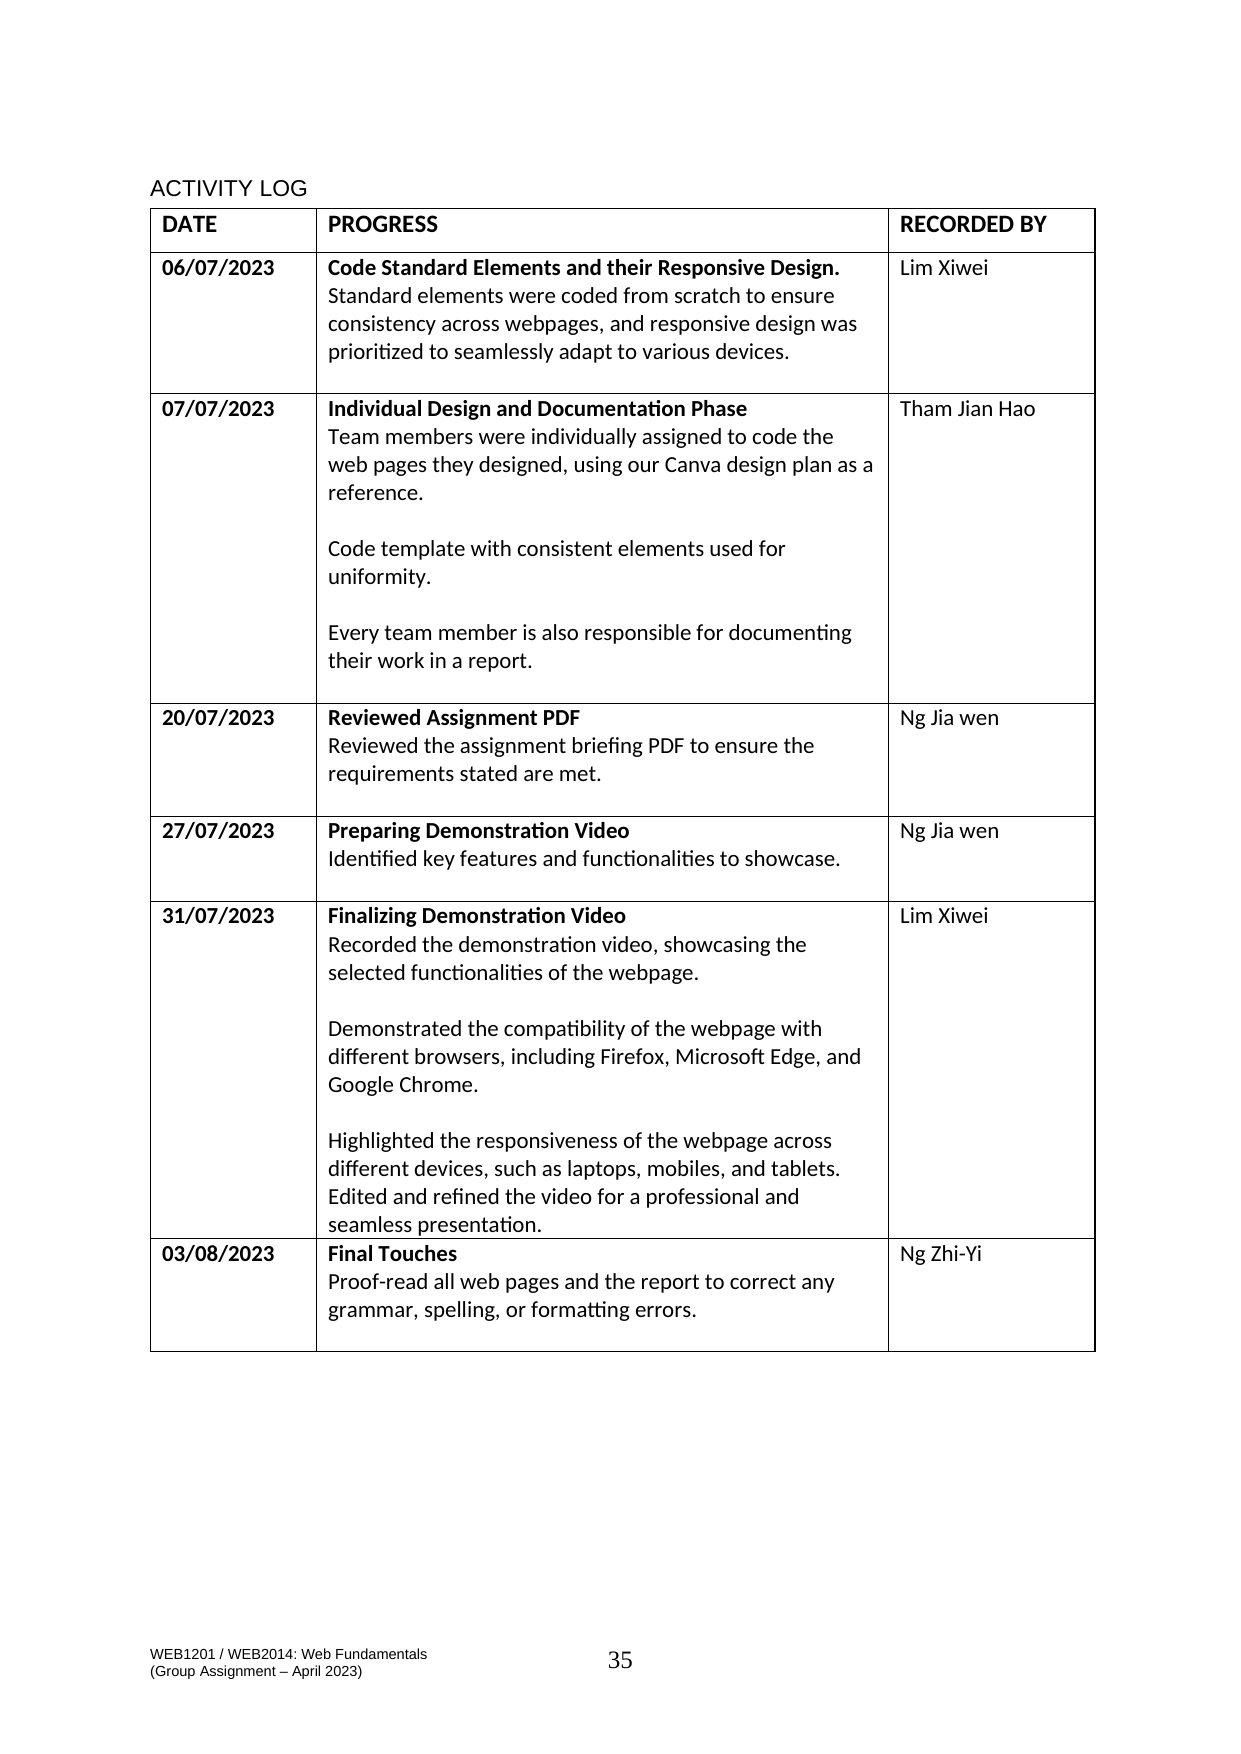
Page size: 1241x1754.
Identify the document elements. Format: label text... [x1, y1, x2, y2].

table_cell 20/07/2023 [151, 704, 316, 816]
table_header PROGRESS [317, 209, 888, 252]
table_cell Ng Zhi-Yi [889, 1239, 1094, 1351]
table_header RECORDED BY [889, 209, 1094, 252]
table_cell Preparing Demonstration Video Identified key features and functionalities to showcase. [317, 817, 888, 901]
table_cell 06/07/2023 [151, 253, 316, 393]
table_cell Individual Design and Documentation Phase Team members were individually assigned to code the web pages they designed, using our Canva design plan as a reference. Code template with consistent elements used for uniformity. Every team member is also responsible for documenting their work in a report. [317, 394, 888, 702]
table_cell Reviewed Assignment PDF Reviewed the assignment briefing PDF to ensure the requirements stated are met. [317, 704, 888, 816]
table_cell Code Standard Elements and their Responsive Design. Standard elements were coded from scratch to ensure consistency across webpages, and responsive design was prioritized to seamlessly adapt to various devices. [317, 253, 888, 393]
table_cell 03/08/2023 [151, 1239, 316, 1351]
table_cell Ng Jia wen [889, 704, 1094, 816]
table_cell Lim Xiwei [889, 902, 1094, 1238]
table_cell Finalizing Demonstration Video Recorded the demonstration video, showcasing the selected functionalities of the webpage. Demonstrated the compatibility of the webpage with different browsers, including Firefox, Microsoft Edge, and Google Chrome. Highlighted the responsiveness of the webpage across different devices, such as laptops, mobiles, and tablets. Edited and refined the video for a professional and seamless presentation. [317, 902, 888, 1238]
table_cell Ng Jia wen [889, 817, 1094, 901]
table_header DATE [151, 209, 316, 252]
table_cell Final Touches Proof-read all web pages and the report to correct any grammar, spelling, or formatting errors. [317, 1239, 888, 1351]
subtitle ACTIVITY LOG [150, 175, 1090, 201]
table_cell 07/07/2023 [151, 394, 316, 702]
table_cell Lim Xiwei [889, 253, 1094, 393]
table_cell 27/07/2023 [151, 817, 316, 901]
table_cell 31/07/2023 [151, 902, 316, 1238]
table_cell Tham Jian Hao [889, 394, 1094, 702]
